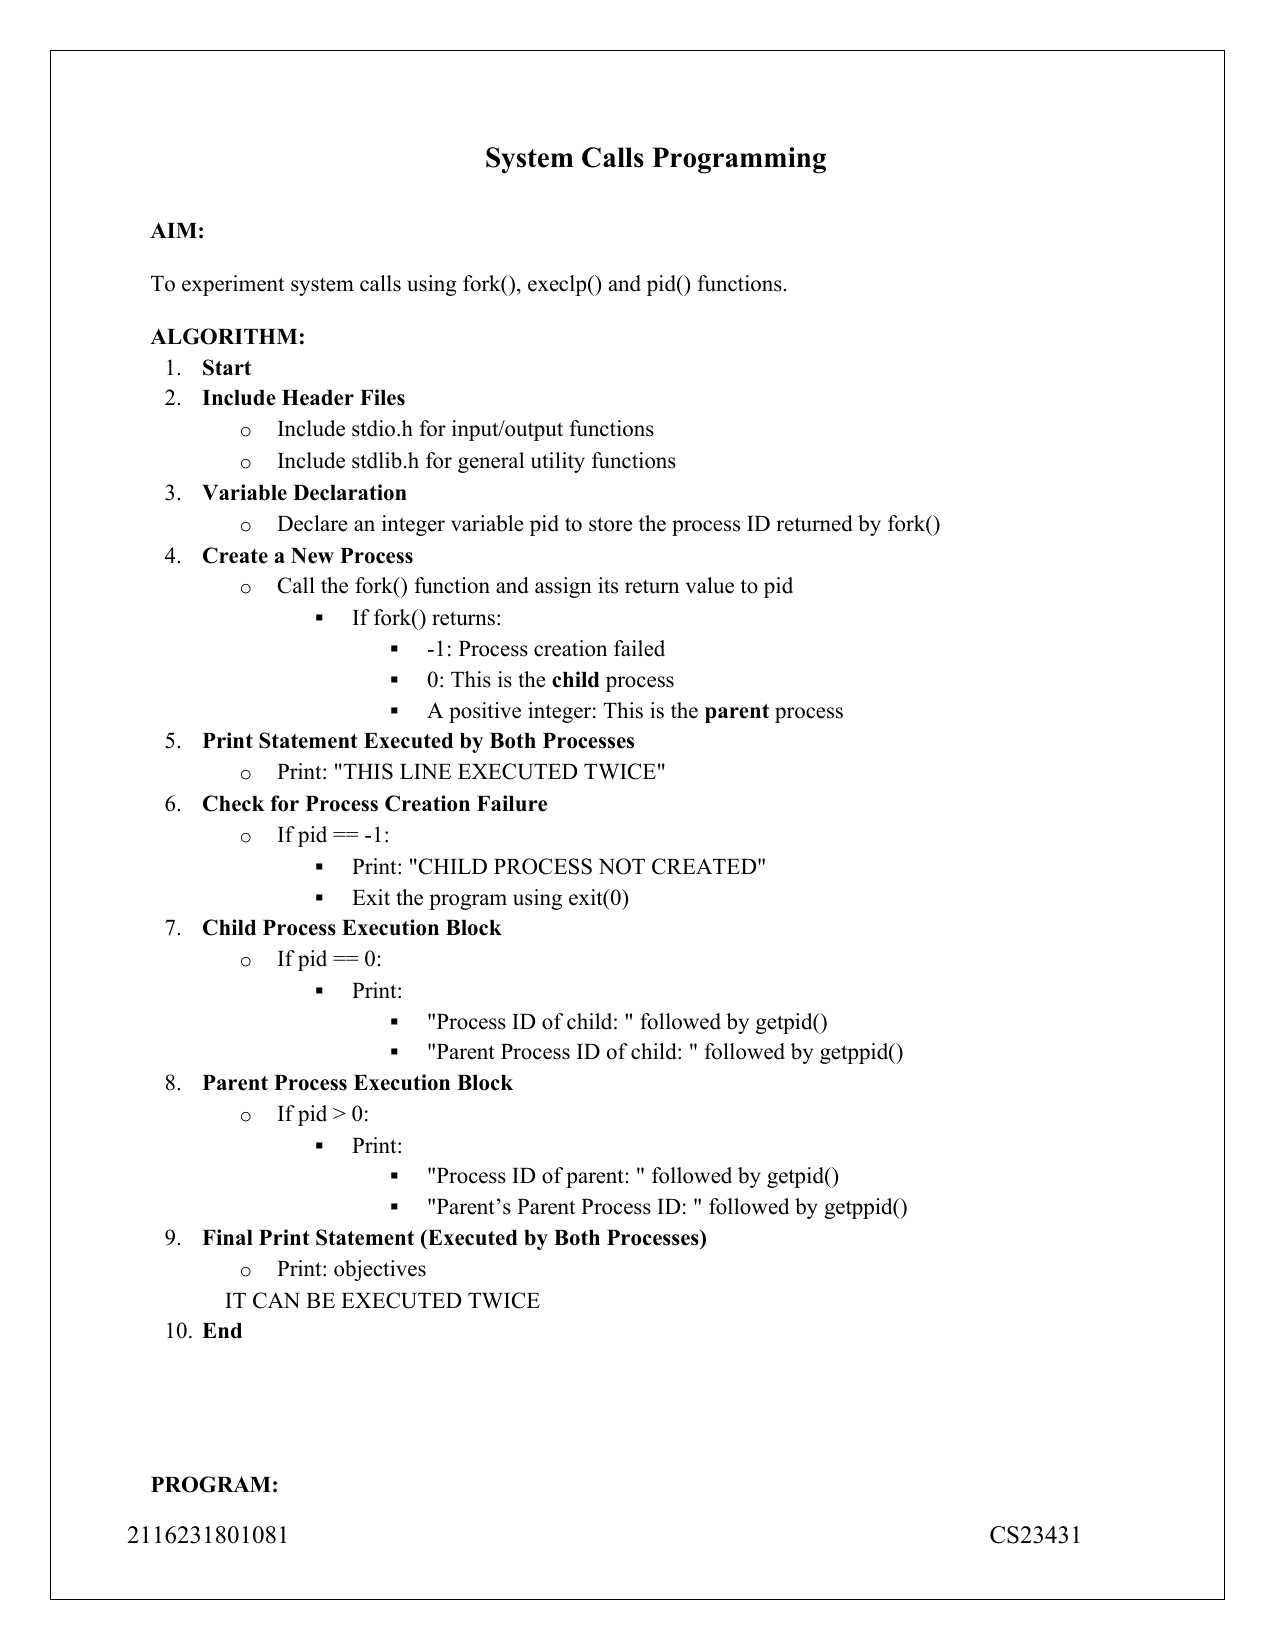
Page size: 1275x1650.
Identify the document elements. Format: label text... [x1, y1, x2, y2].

text ALGORITHM: [150, 324, 1154, 349]
list Check for Process Creation Failure [164, 791, 1154, 816]
list Start [164, 354, 1154, 380]
list Create a New Process [164, 543, 1154, 568]
list Exit the program using exit(0) [314, 884, 1154, 910]
list Print: objectives [239, 1256, 1154, 1282]
text AIM: [150, 218, 1154, 243]
list "Process ID of child: " followed by getpid() [389, 1009, 1154, 1034]
list Include stdio.h for input/output functions [239, 416, 1154, 443]
text PROGRAM: [150, 1472, 1154, 1497]
list Variable Declaration [164, 480, 1154, 505]
list If pid == 0: [239, 946, 1154, 973]
list If pid == -1: [239, 822, 1154, 848]
text IT CAN BE EXECUTED TWICE [150, 1288, 1154, 1313]
list Print: [314, 978, 1154, 1003]
list A positive integer: This is the parent process [389, 698, 1154, 723]
list If pid > 0: [239, 1101, 1154, 1127]
list End [164, 1318, 1154, 1344]
list "Parent’s Parent Process ID: " followed by getppid() [389, 1194, 1154, 1220]
list Print: "THIS LINE EXECUTED TWICE" [239, 759, 1154, 786]
list Print Statement Executed by Both Processes [164, 728, 1154, 754]
list Child Process Execution Block [164, 915, 1154, 941]
list Print: [314, 1133, 1154, 1158]
list Final Print Statement (Executed by Both Processes) [164, 1225, 1154, 1250]
list Call the fork() function and assign its return value to pid [239, 573, 1154, 600]
list Parent Process Execution Block [164, 1070, 1154, 1096]
text To experiment system calls using fork(), execlp() and pid() functions. [150, 271, 1154, 296]
text System Calls Programming [485, 142, 1154, 174]
list "Parent Process ID of child: " followed by getppid() [389, 1039, 1154, 1065]
list 0: This is the child process [389, 667, 1154, 692]
list If fork() returns: [314, 605, 1154, 631]
list "Process ID of parent: " followed by getpid() [389, 1163, 1154, 1189]
list Declare an integer variable pid to store the process ID returned by fork() [239, 511, 1154, 537]
list Include stdlib.h for general utility functions [239, 448, 1154, 475]
list -1: Process creation failed [389, 636, 1154, 662]
list Print: "CHILD PROCESS NOT CREATED" [314, 854, 1154, 879]
list Include Header Files [164, 385, 1154, 411]
